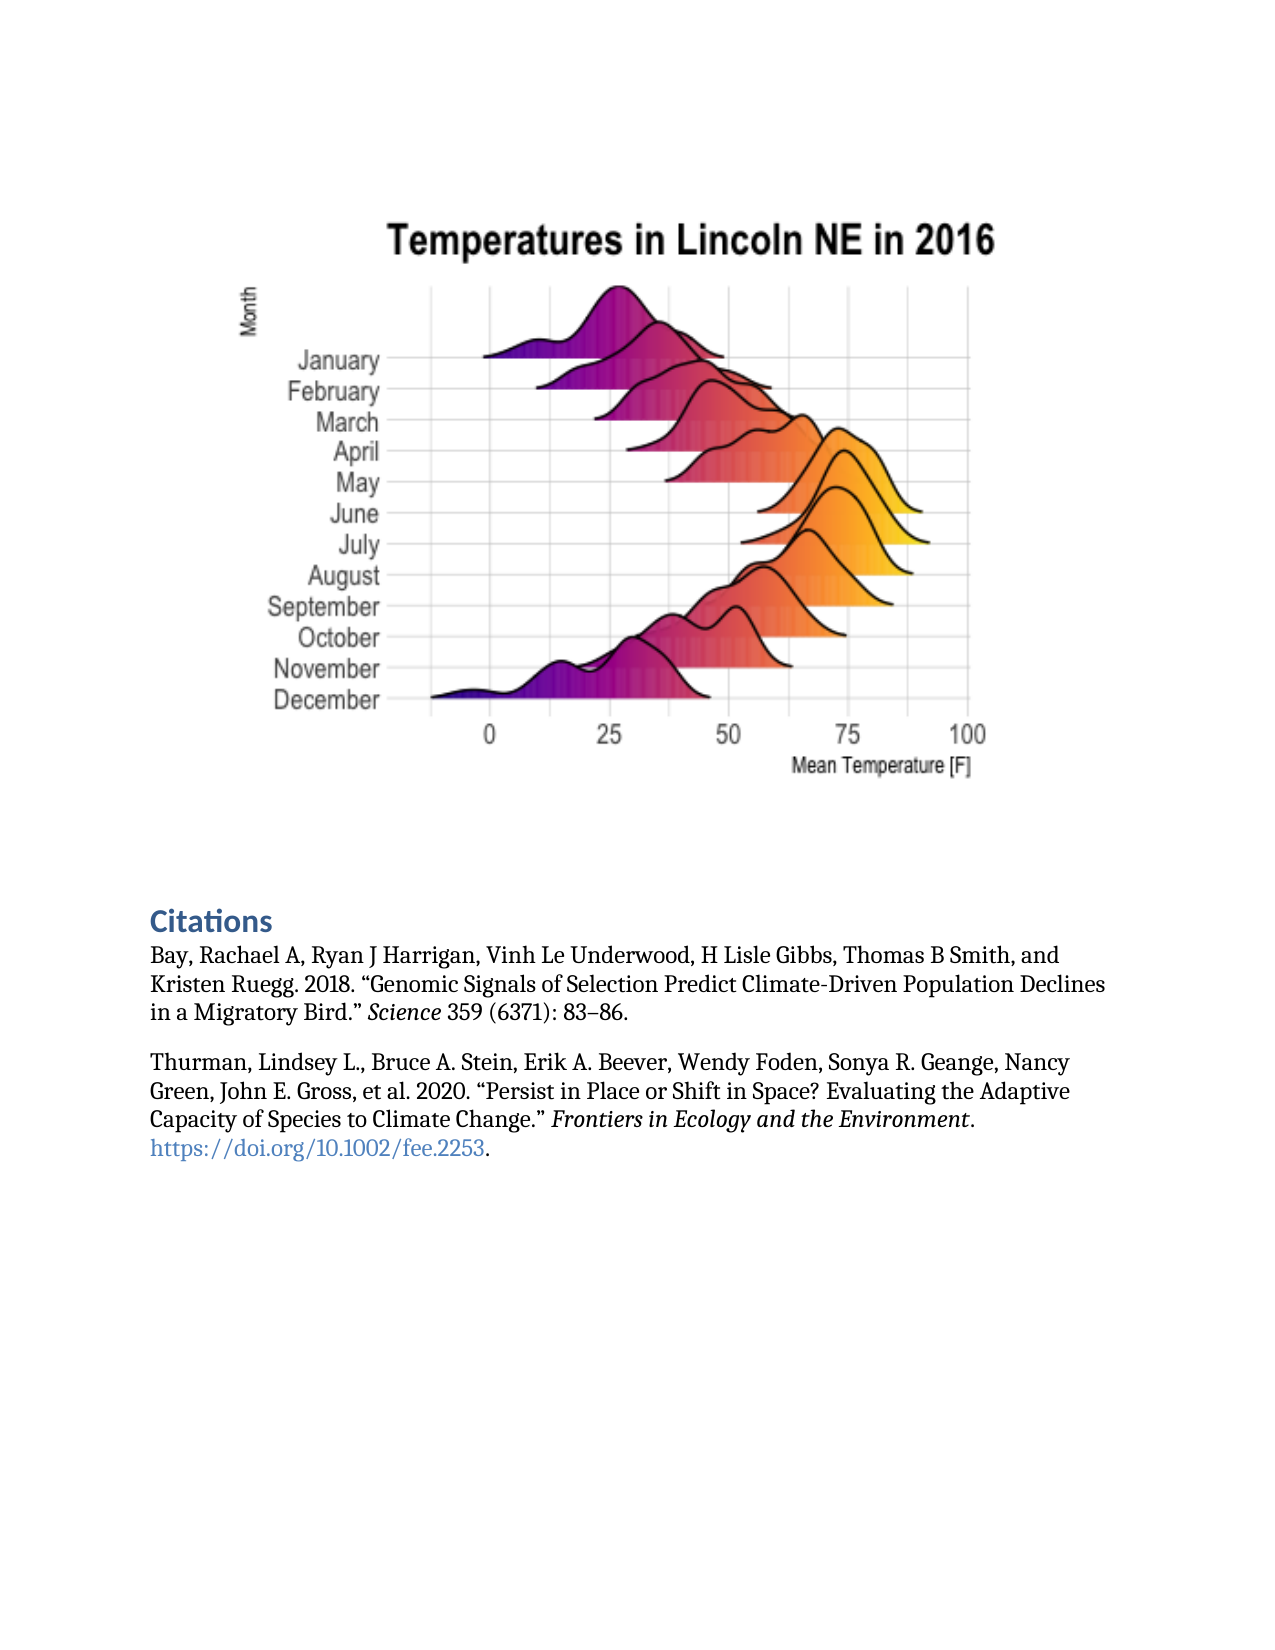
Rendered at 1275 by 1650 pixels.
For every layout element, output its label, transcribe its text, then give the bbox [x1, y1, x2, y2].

subtitle Citations [150, 900, 1125, 941]
text Thurman, Lindsey L., Bruce A. Stein, Erik A. Beever, Wendy Foden, Sonya R. Geange, Nancy Green, John E. Gross, et al. 2020. “Persist in Place or Shift in Space? Evaluating the Adaptive Capacity of Species to Climate Change.” Frontiers in Ecology and the Environment. https://doi.org/10.1002/fee.2253. [150, 1048, 1125, 1163]
text Bay, Rachael A, Ryan J Harrigan, Vinh Le Underwood, H Lisle Gibbs, Thomas B Smith, and Kristen Ruegg. 2018. “Genomic Signals of Selection Predict Climate-Driven Population Declines in a Migratory Bird.” Science 359 (6371): 83–86. [150, 941, 1125, 1027]
picture [168, 150, 1044, 850]
